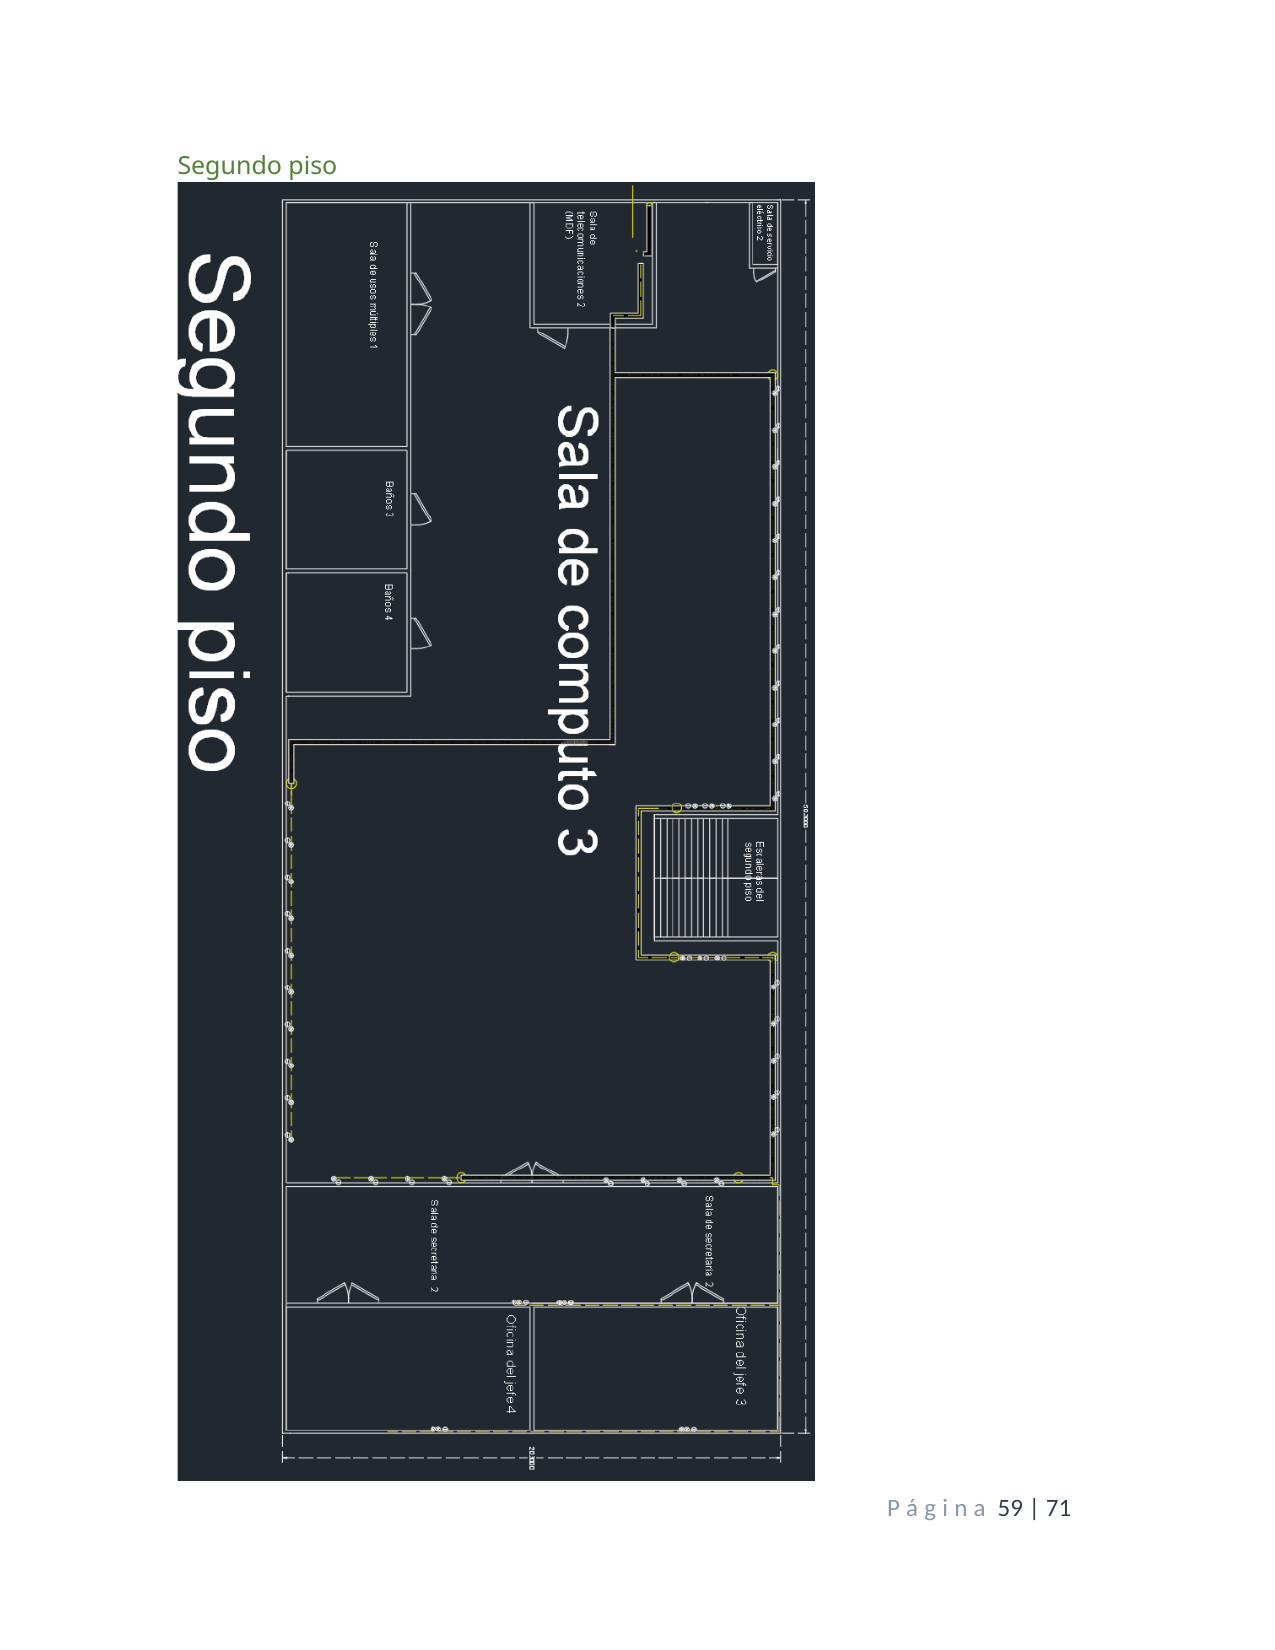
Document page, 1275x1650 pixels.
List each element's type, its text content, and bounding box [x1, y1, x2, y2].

picture [177, 182, 815, 1481]
subtitle Segundo piso [177, 148, 1098, 182]
